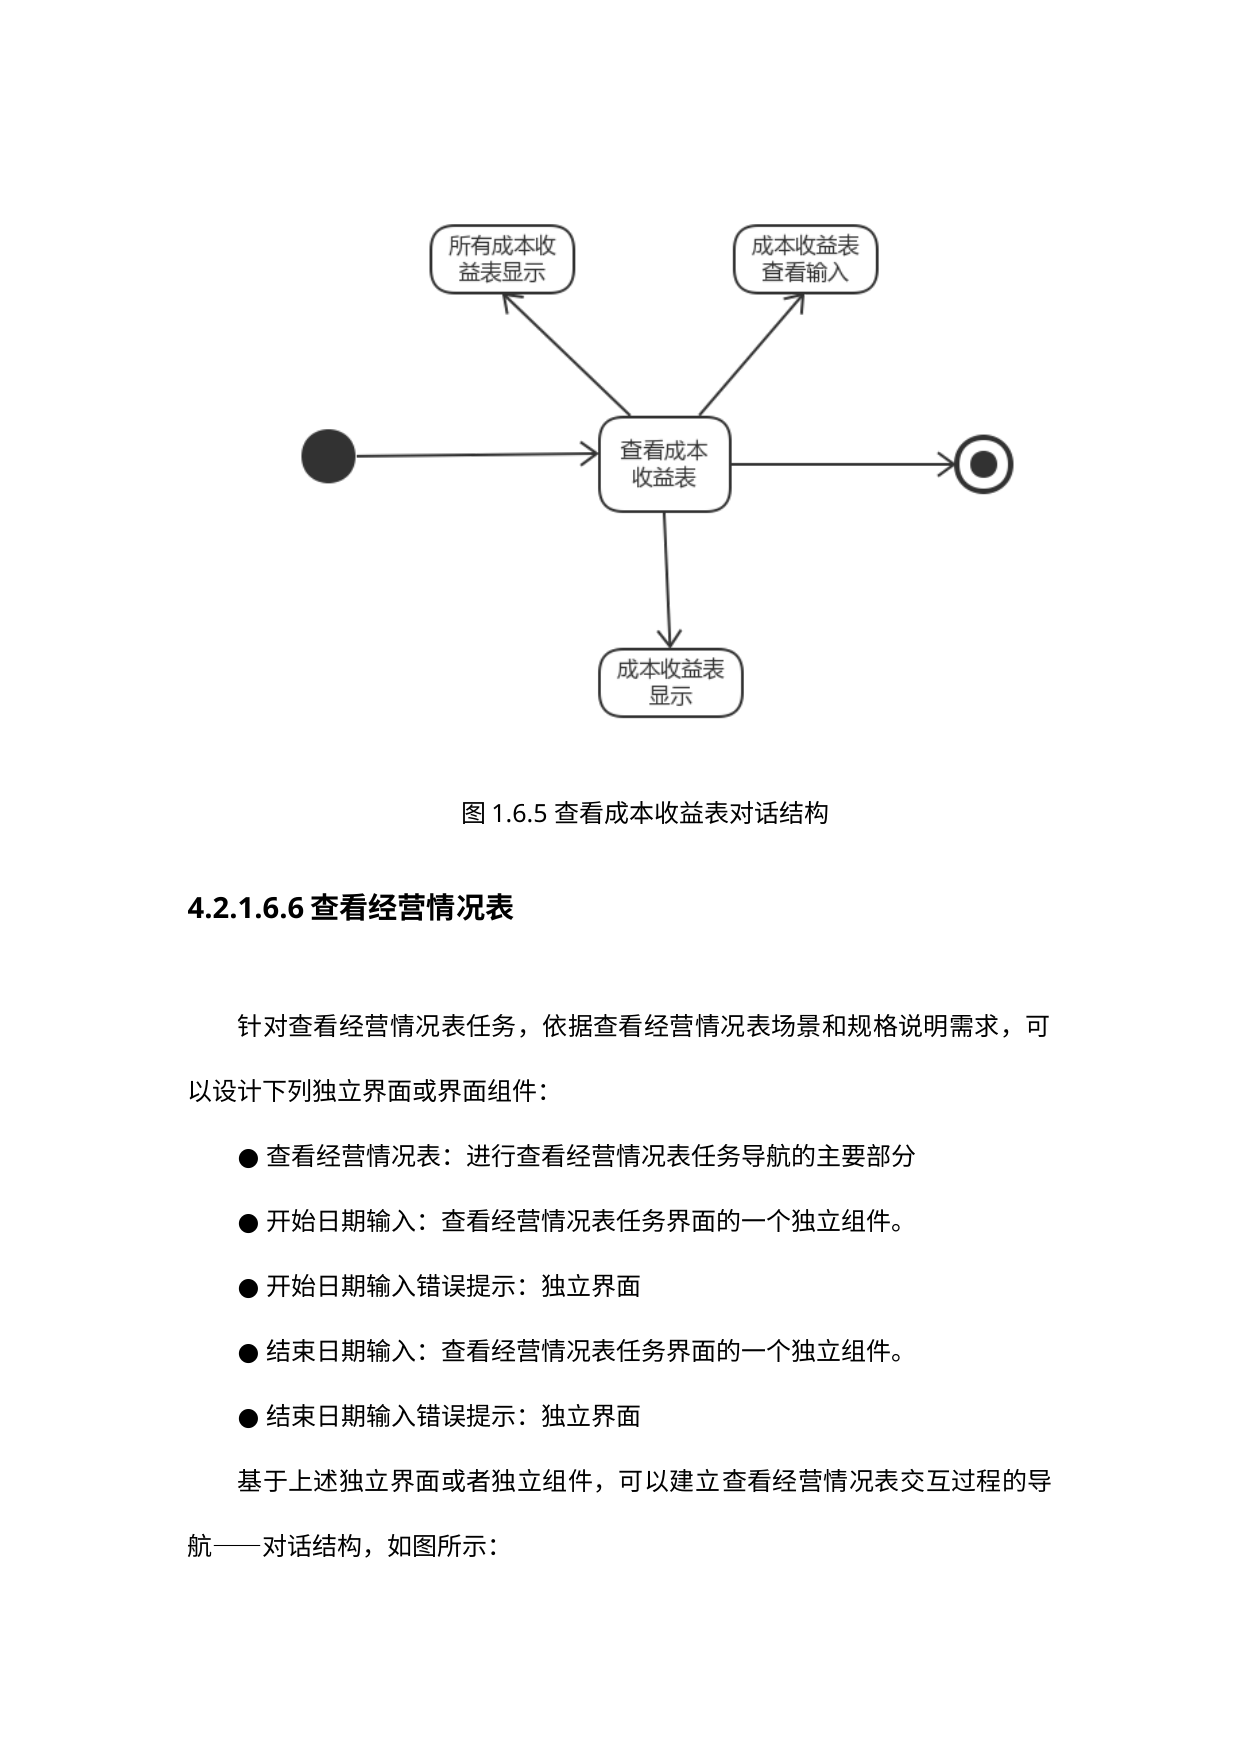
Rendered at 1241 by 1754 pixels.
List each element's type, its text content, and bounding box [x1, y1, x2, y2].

text 图1.6.5 查看成本收益表对话结构 [187, 779, 1053, 844]
text ● 结束日期输入：查看经营情况表任务界面的一个独立组件。 [187, 1317, 1053, 1382]
text 基于上述独立界面或者独立组件，可以建立查看经营情况表交互过程的导航——对话结构，如图所示： [187, 1447, 1053, 1577]
text ● 开始日期输入错误提示：独立界面 [187, 1252, 1053, 1317]
picture [237, 162, 1054, 760]
text ● 开始日期输入：查看经营情况表任务界面的一个独立组件。 [187, 1187, 1053, 1252]
text ● 查看经营情况表：进行查看经营情况表任务导航的主要部分 [187, 1122, 1053, 1187]
text ● 结束日期输入错误提示：独立界面 [187, 1382, 1053, 1447]
subtitle 4.2.1.6.6查看经营情况表 [187, 874, 1053, 939]
text 针对查看经营情况表任务，依据查看经营情况表场景和规格说明需求，可以设计下列独立界面或界面组件： [187, 992, 1053, 1122]
